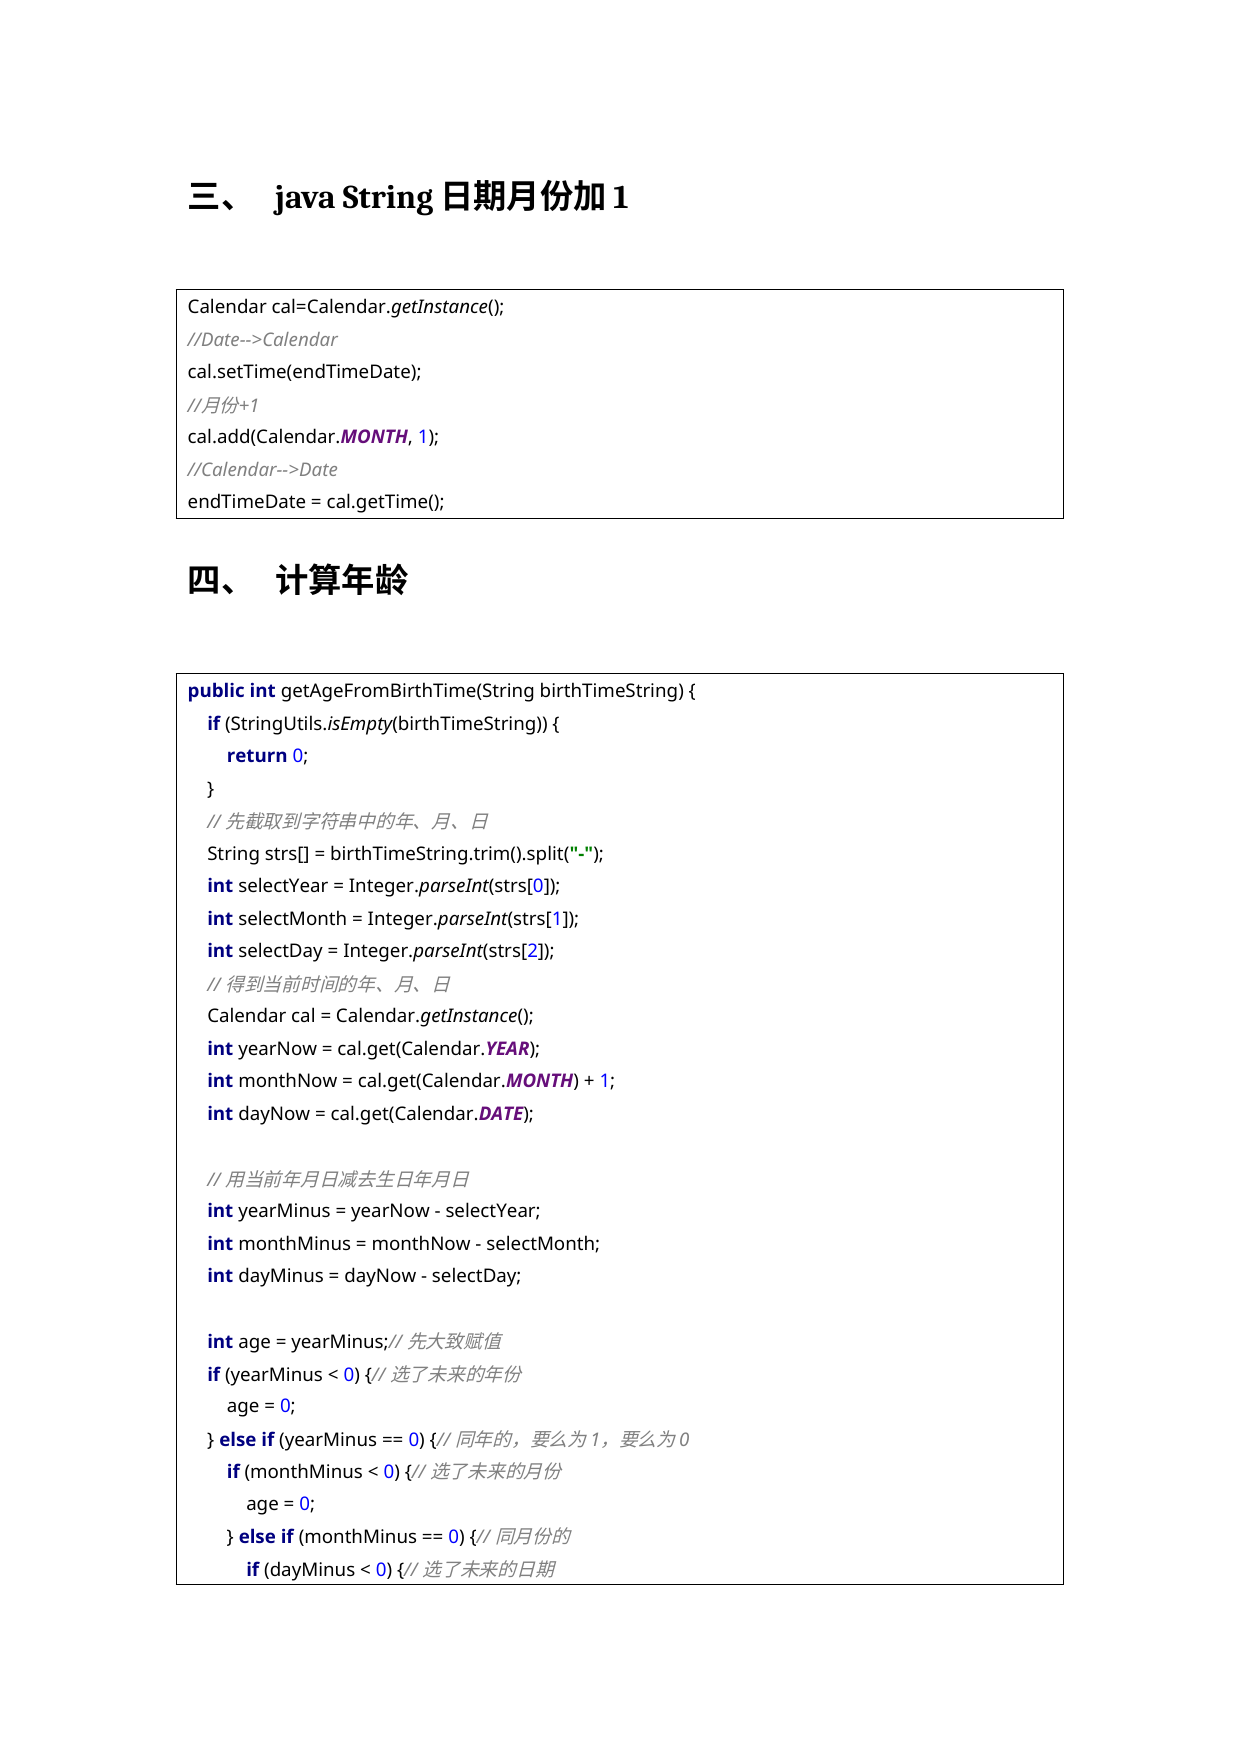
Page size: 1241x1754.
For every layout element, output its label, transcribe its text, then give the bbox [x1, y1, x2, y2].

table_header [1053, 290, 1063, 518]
subtitle 计算年龄 [187, 546, 1053, 611]
subtitle java String日期月份加1 [187, 162, 1053, 227]
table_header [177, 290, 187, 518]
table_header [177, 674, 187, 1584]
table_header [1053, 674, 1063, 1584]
